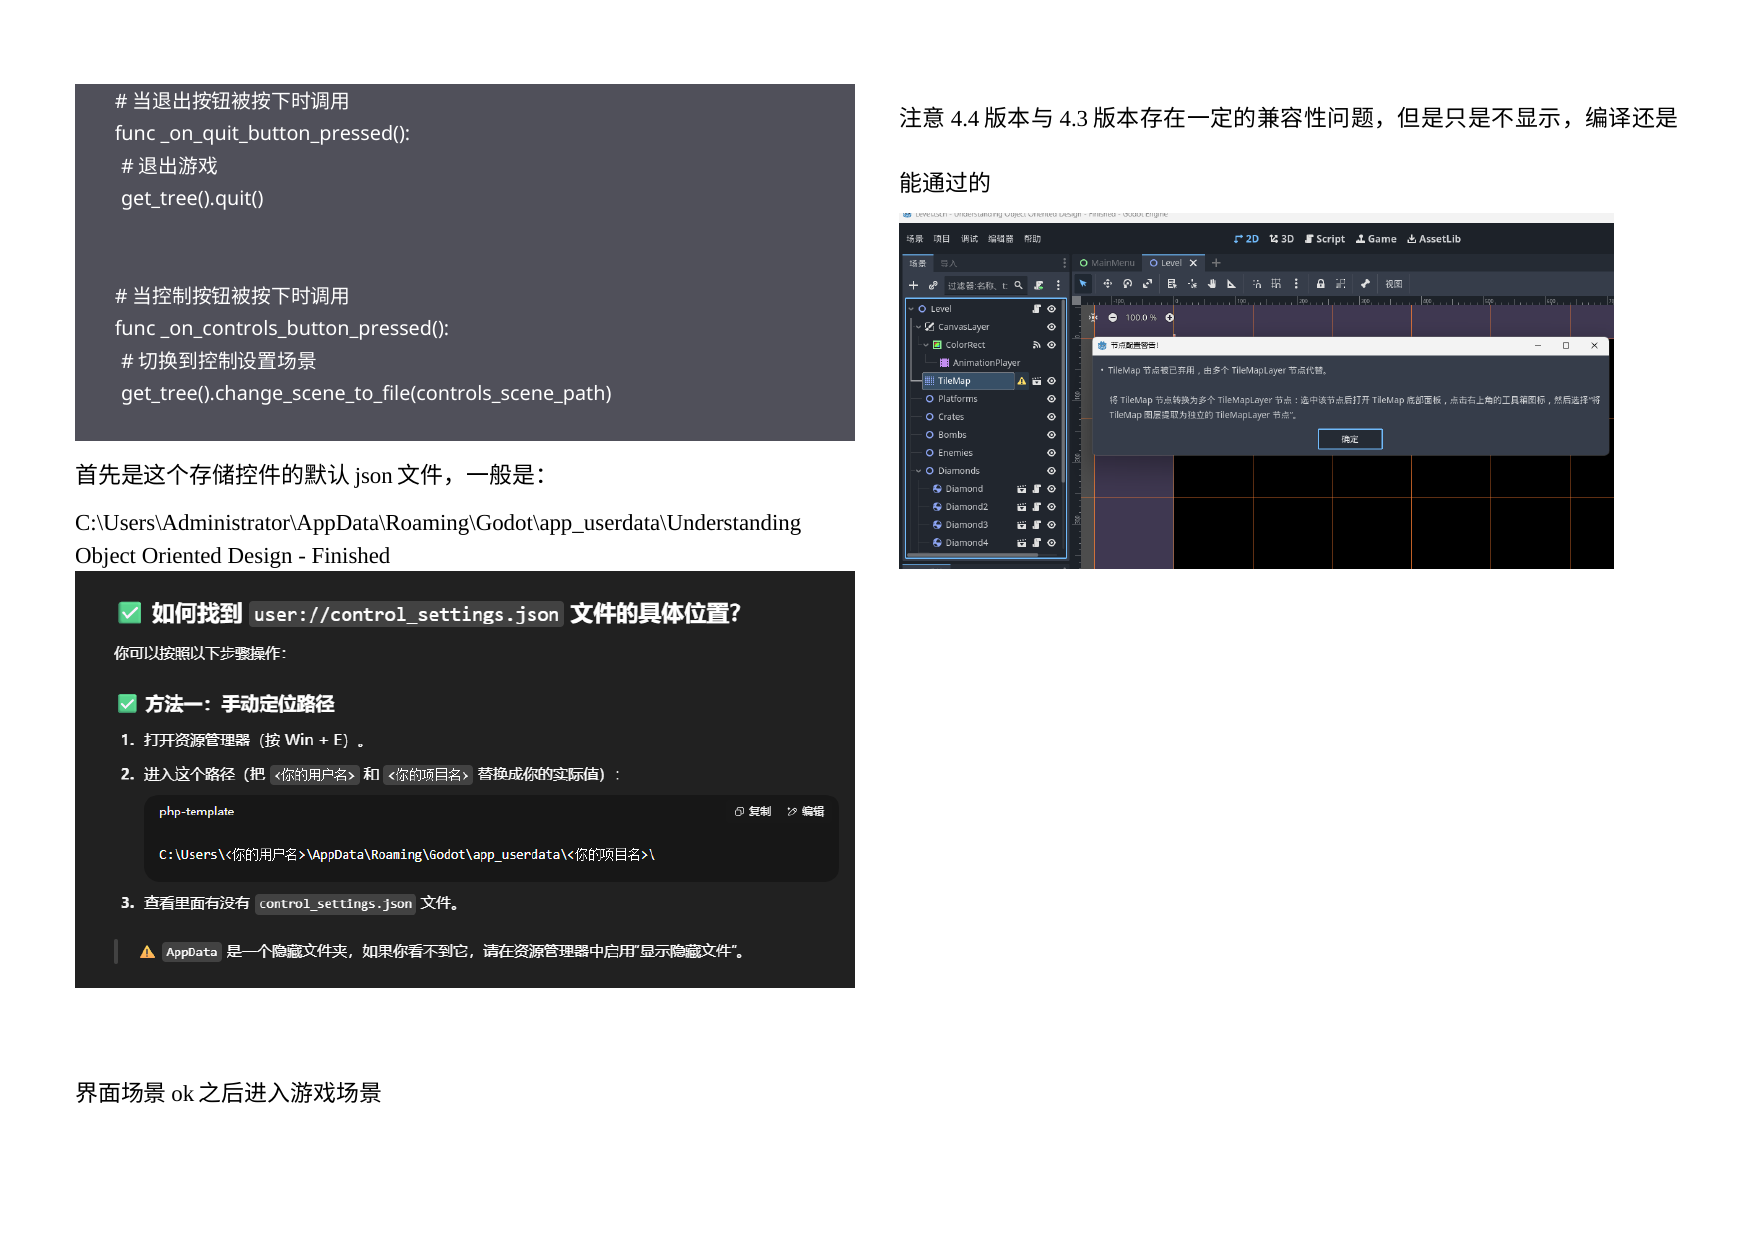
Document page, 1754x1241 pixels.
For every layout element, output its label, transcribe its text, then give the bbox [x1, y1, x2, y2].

text 首先是这个存储控件的默认json文件，一般是： [75, 441, 855, 506]
text # 当控制按钮被按下时调用 [75, 279, 855, 311]
text get_tree().change_scene_to_file(controls_scene_path) [75, 376, 855, 409]
text get_tree().quit() [75, 181, 855, 214]
text func _on_controls_button_pressed(): [75, 311, 855, 344]
text 注意4.4版本与4.3版本存在一定的兼容性问题，但是只是不显示，编译还是能通过的 [899, 84, 1679, 214]
picture [899, 213, 1614, 569]
text # 退出游戏 [75, 149, 855, 181]
text 界面场景ok之后进入游戏场景 [75, 1059, 855, 1124]
picture [75, 571, 855, 988]
text # 当退出按钮被按下时调用 [75, 84, 855, 116]
text # 切换到控制设置场景 [75, 344, 855, 376]
text func _on_quit_button_pressed(): [75, 116, 855, 149]
text C:\Users\Administrator\AppData\Roaming\Godot\app_userdata\Understanding Object Oriented Design - Finished [75, 506, 855, 571]
